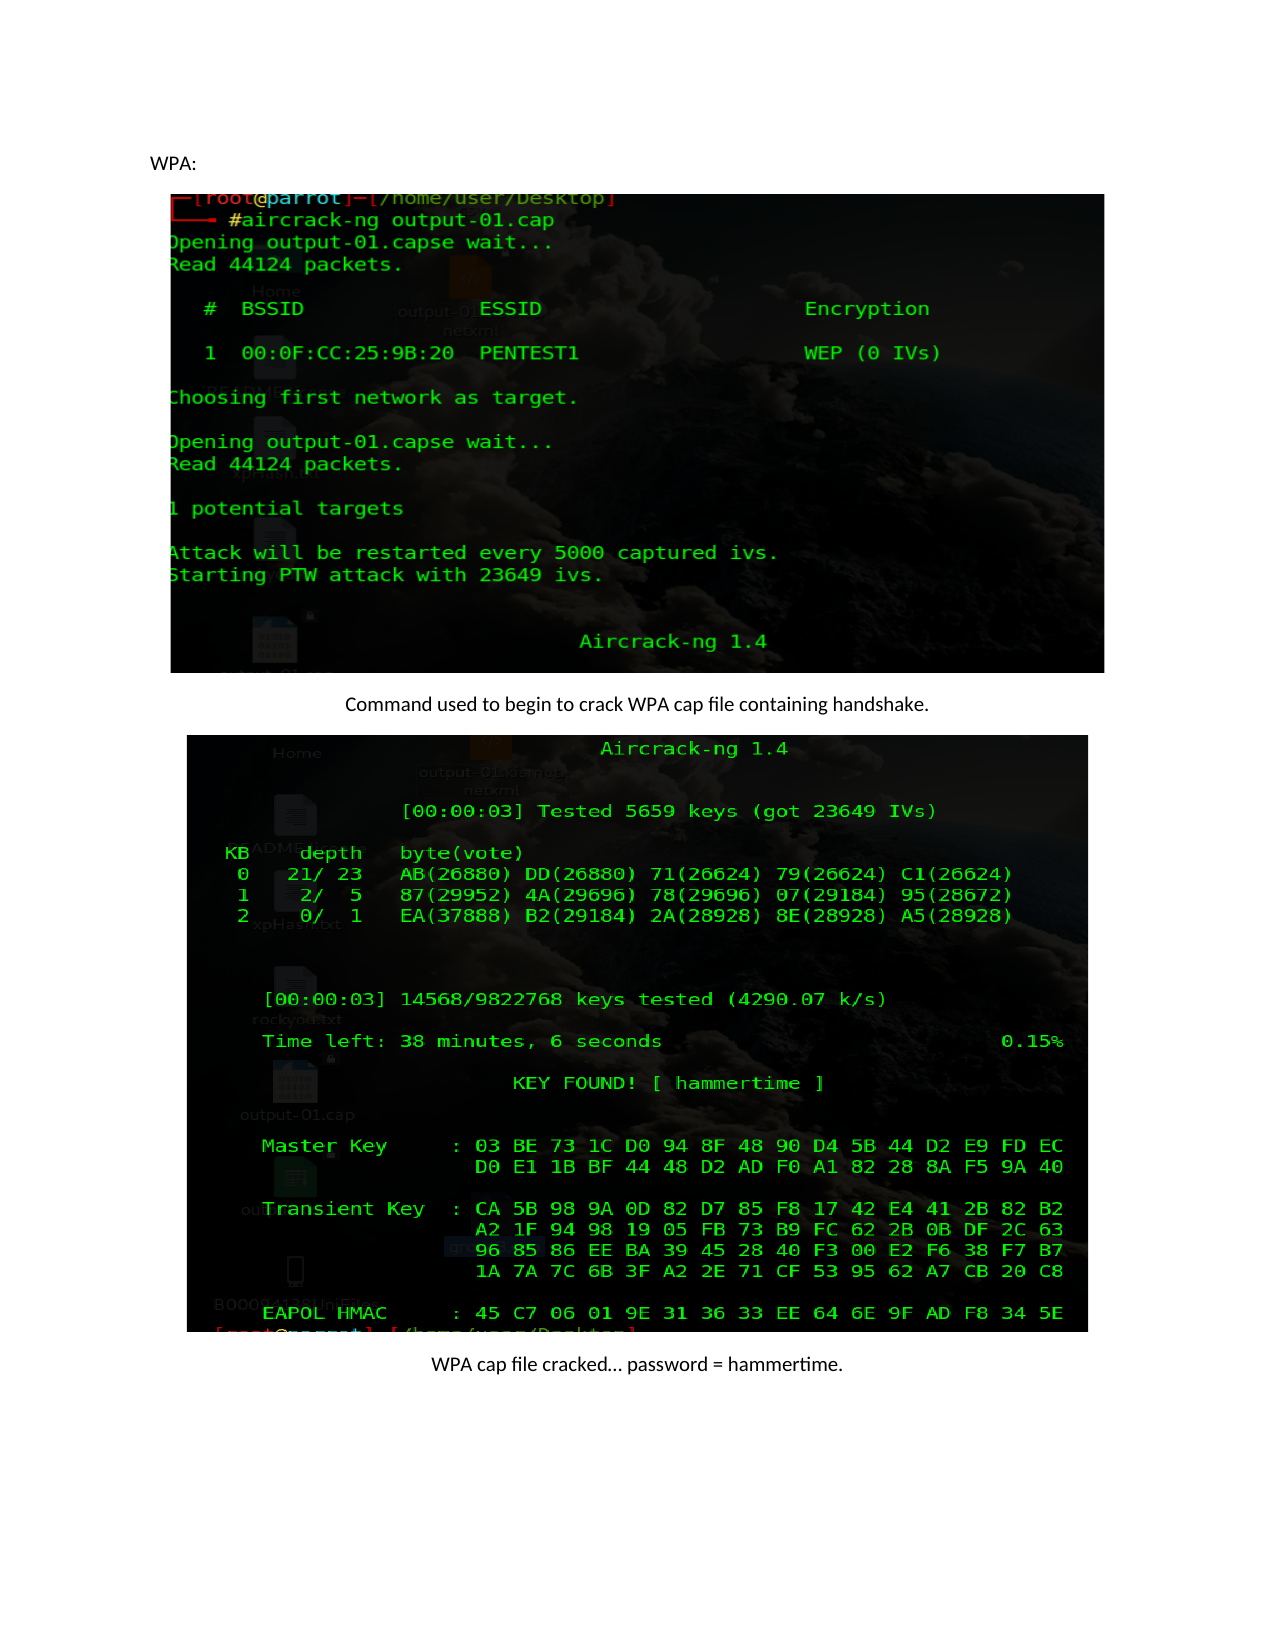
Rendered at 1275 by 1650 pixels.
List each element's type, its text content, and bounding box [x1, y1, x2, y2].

text WPA: [150, 150, 1125, 175]
text WPA cap file cracked… password = hammertime. [150, 1351, 1125, 1376]
picture [186, 735, 1089, 1332]
picture [170, 194, 1105, 673]
text Command used to begin to crack WPA cap file containing handshake. [150, 692, 1125, 717]
